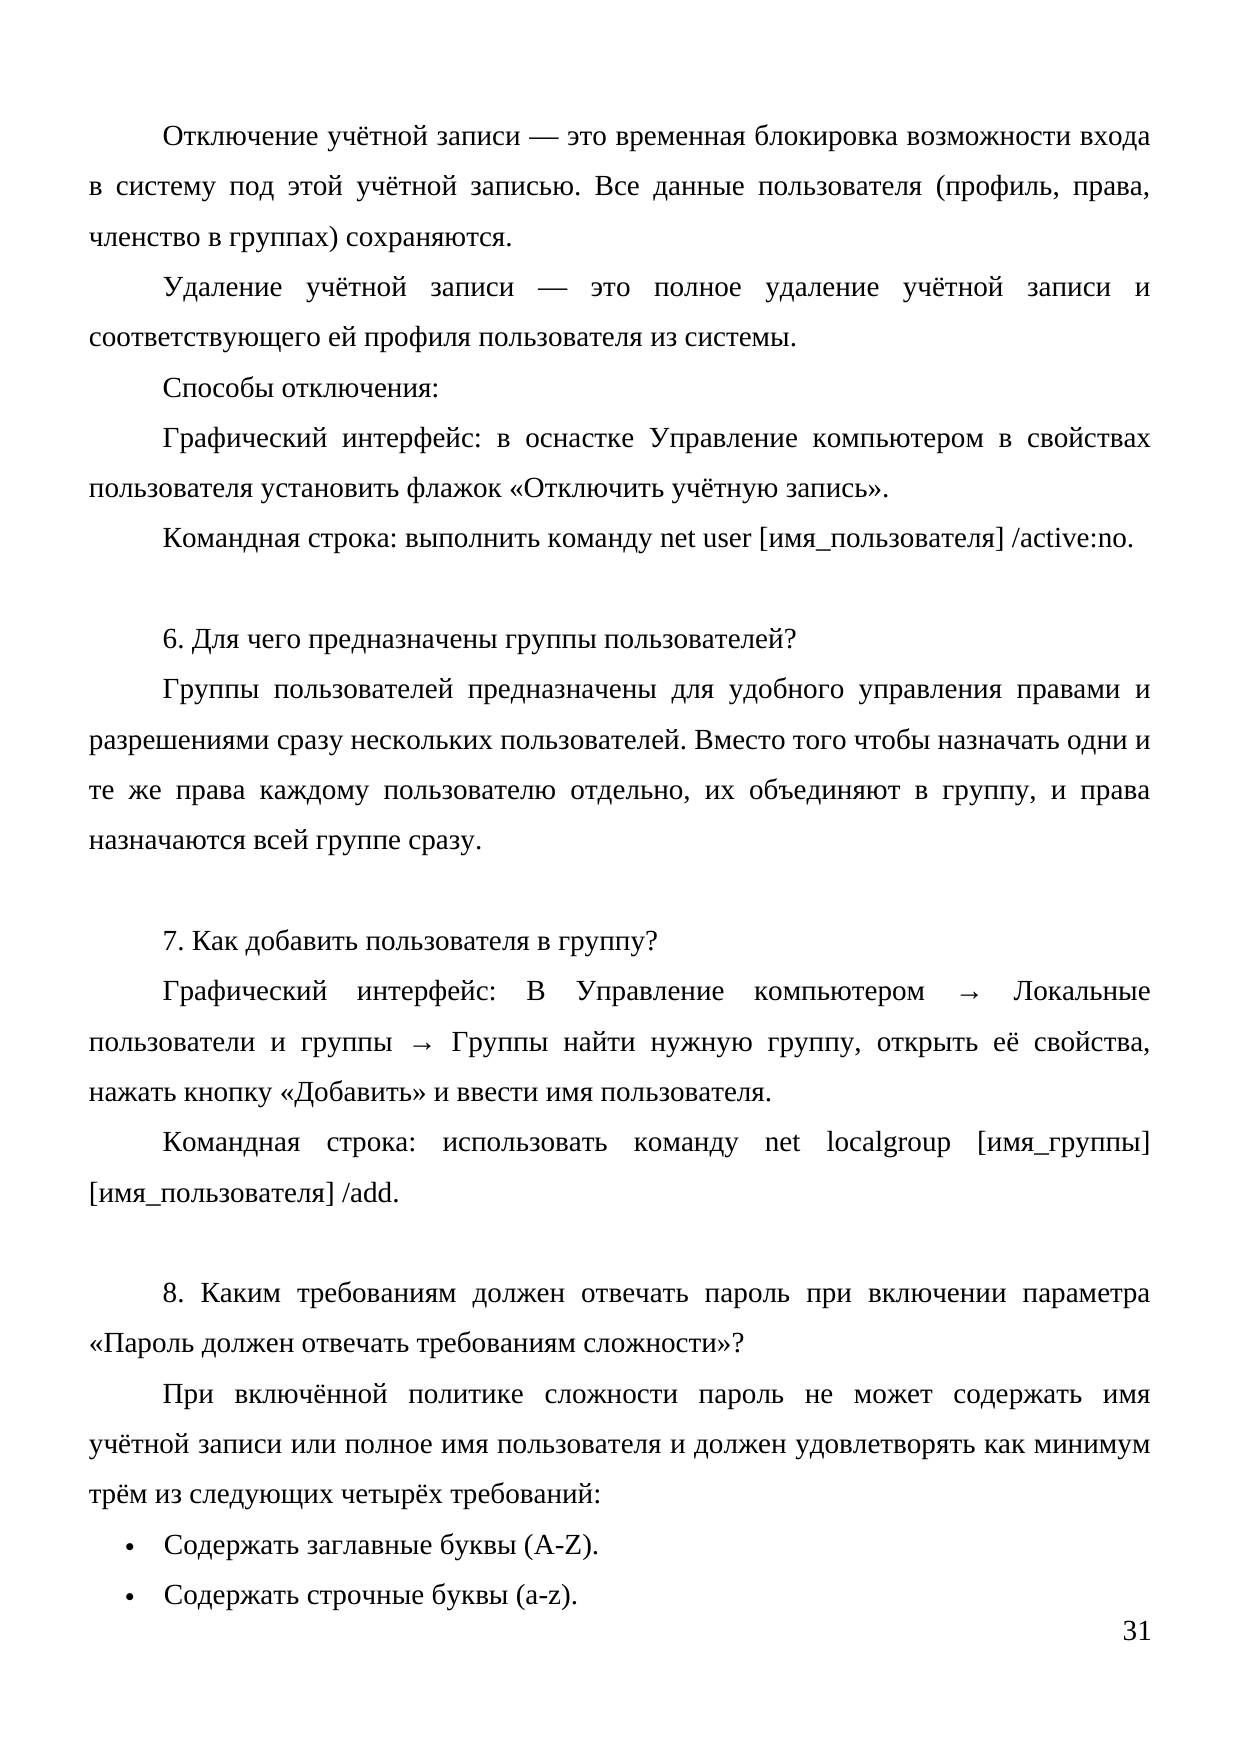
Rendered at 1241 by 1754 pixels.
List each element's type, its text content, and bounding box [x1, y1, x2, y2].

text 7. Как добавить пользователя в группу? [89, 923, 1152, 957]
text Графический интерфейс: В Управление компьютером → Локальные пользователи и группы → Группы найти нужную группу, открыть её свойства, нажать кнопку «Добавить» и ввести имя пользователя. [89, 973, 1152, 1108]
text 8. Каким требованиям должен отвечать пароль при включении параметра «Пароль должен отвечать требованиям сложности»? [89, 1275, 1152, 1359]
text 6. Для чего предназначены группы пользователей? [89, 621, 1152, 655]
text Способы отключения: [89, 370, 1152, 403]
text Командная строка: использовать команду net localgroup [имя_группы] [имя_пользователя] /add. [89, 1124, 1152, 1208]
list Содержать строчные буквы (a-z). [126, 1577, 1152, 1611]
list Содержать заглавные буквы (A-Z). [126, 1527, 1152, 1560]
text Графический интерфейс: в оснастке Управление компьютером в свойствах пользователя установить флажок «Отключить учётную запись». [89, 420, 1152, 504]
text При включённой политике сложности пароль не может содержать имя учётной записи или полное имя пользователя и должен удовлетворять как минимум трём из следующих четырёх требований: [89, 1376, 1152, 1510]
text Командная строка: выполнить команду net user [имя_пользователя] /active:no. [89, 521, 1152, 554]
text Отключение учётной записи — это временная блокировка возможности входа в систему под этой учётной записью. Все данные пользователя (профиль, права, членство в группах) сохраняются. [89, 118, 1152, 252]
text Удаление учётной записи — это полное удаление учётной записи и соответствующего ей профиля пользователя из системы. [89, 269, 1152, 353]
text Группы пользователей предназначены для удобного управления правами и разрешениями сразу нескольких пользователей. Вместо того чтобы назначать одни и те же права каждому пользователю отдельно, их объединяют в группу, и права назначаются всей группе сразу. [89, 672, 1152, 856]
